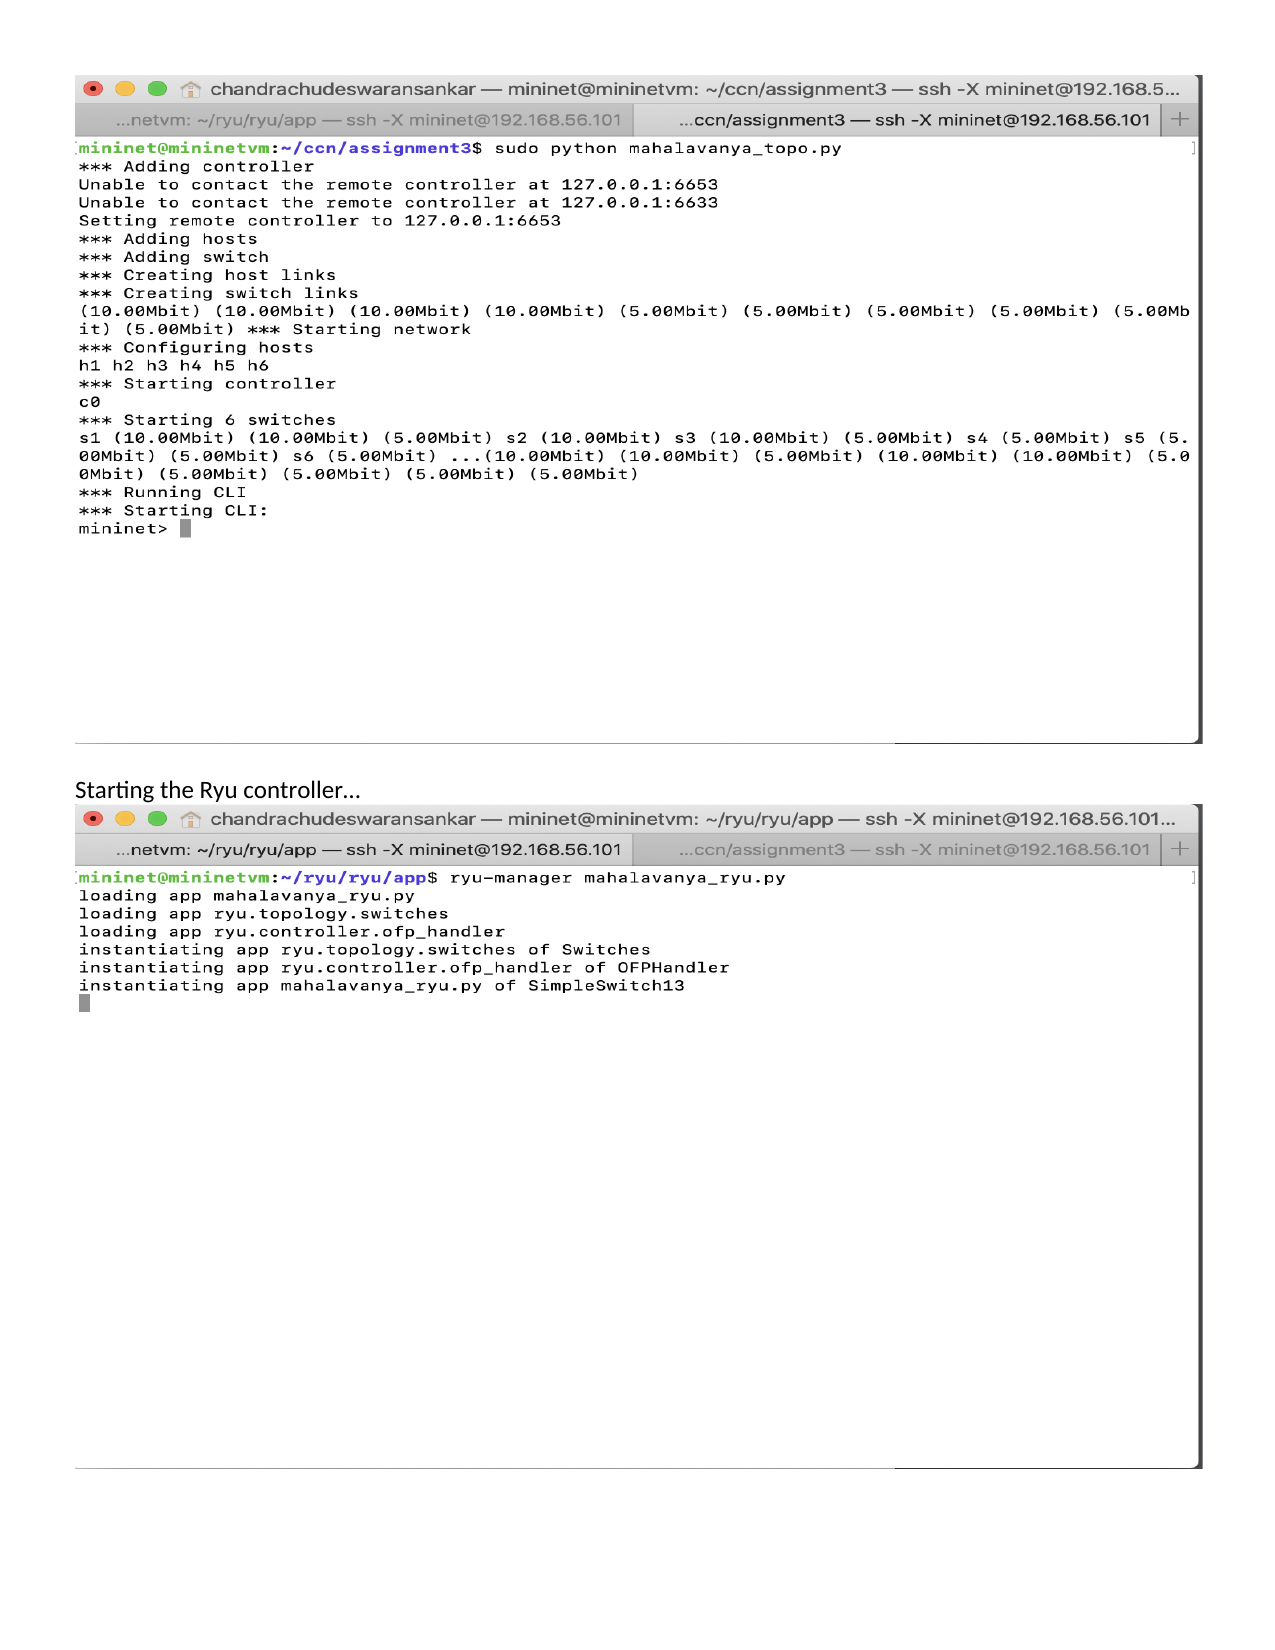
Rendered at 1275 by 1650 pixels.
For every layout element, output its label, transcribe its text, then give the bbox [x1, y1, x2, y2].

picture [75, 804, 1203, 1469]
picture [75, 75, 1203, 744]
text Starting the Ryu controller… [75, 774, 1200, 804]
